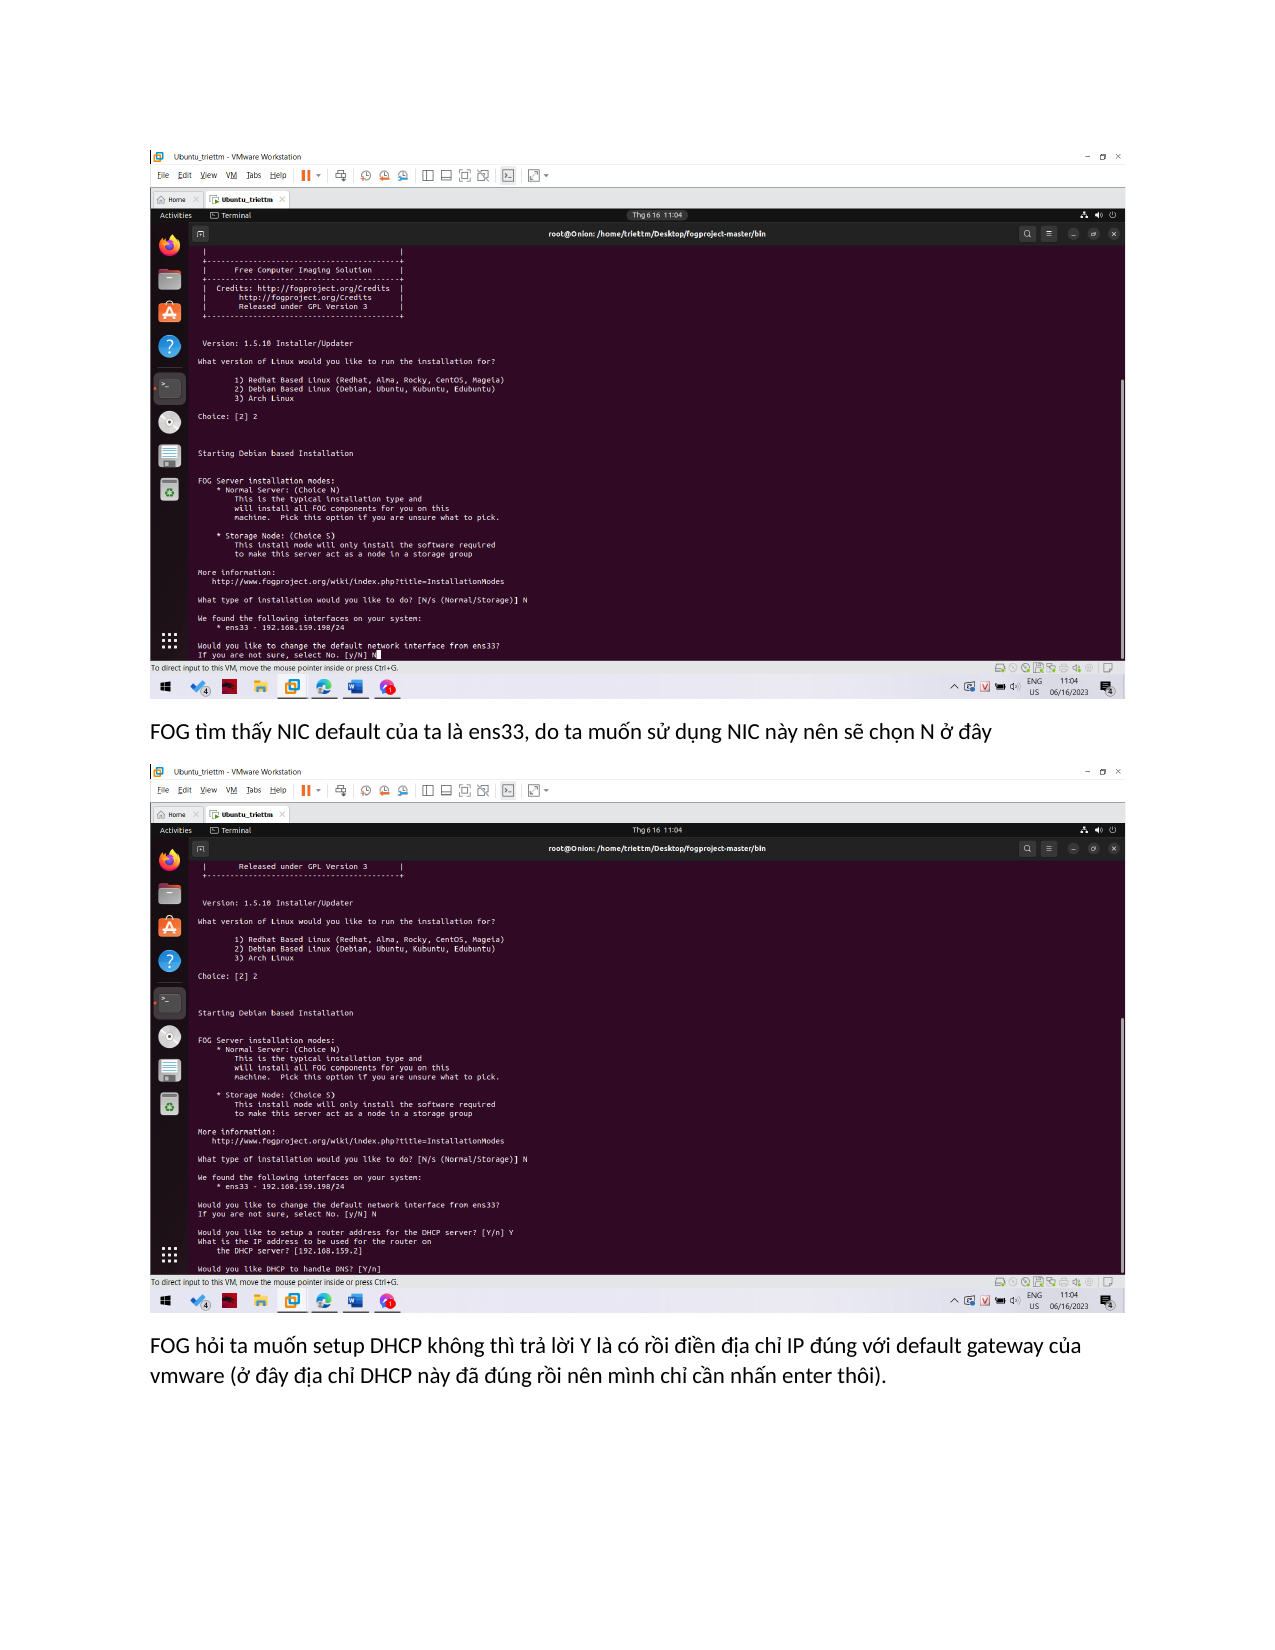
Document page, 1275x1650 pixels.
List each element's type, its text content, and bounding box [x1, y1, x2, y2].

text FOG hỏi ta muốn setup DHCP không thì trả lời Y là có rồi điền địa chỉ IP đúng với default gateway của vmware (ở đây địa chỉ DHCP này đã đúng rồi nên mình chỉ cần nhấn enter thôi). [150, 1331, 1125, 1390]
picture [150, 764, 1125, 1313]
picture [150, 150, 1125, 699]
text FOG tìm thấy NIC default của ta là ens33, do ta muốn sử dụng NIC này nên sẽ chọn N ở đây [150, 717, 1125, 745]
